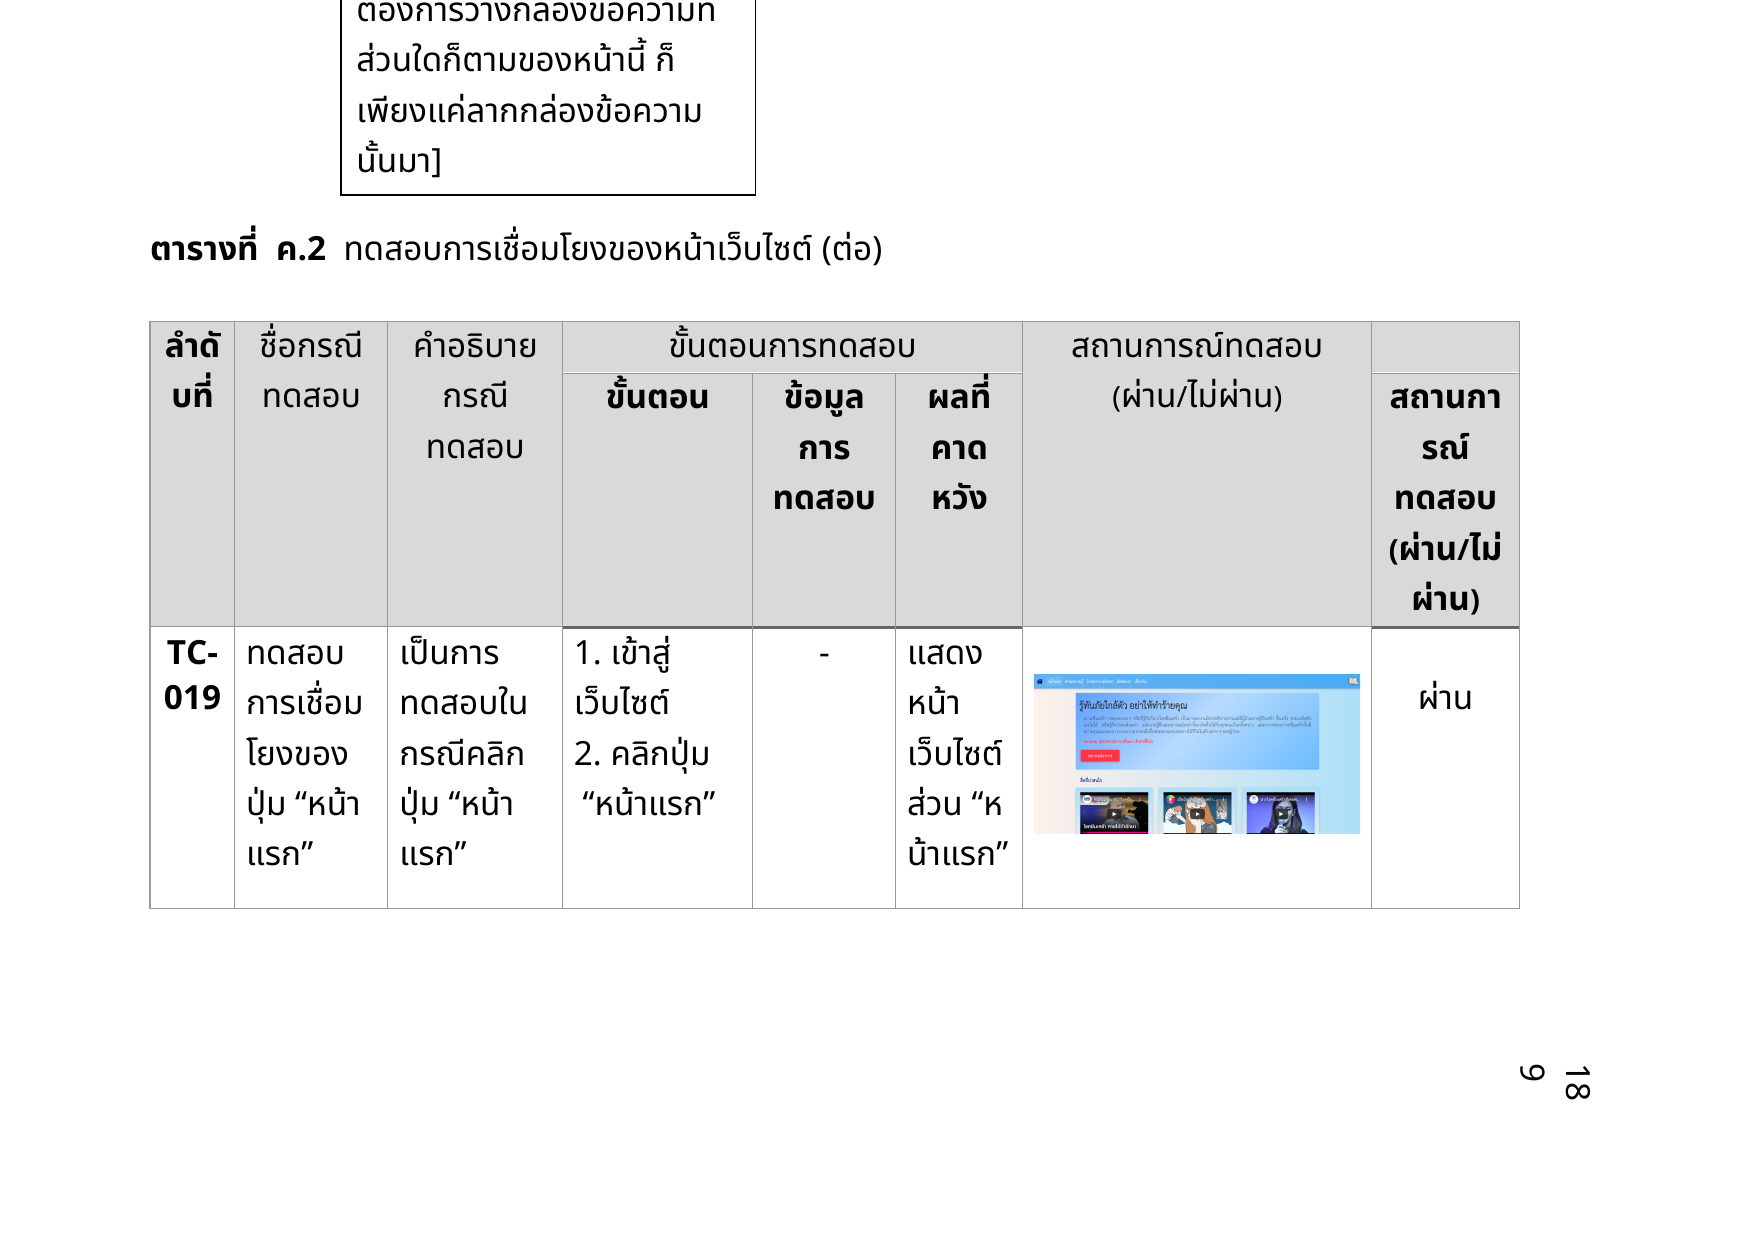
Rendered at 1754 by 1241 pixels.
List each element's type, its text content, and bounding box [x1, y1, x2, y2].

table_cell ทดสอบการเชื่อมโยงของปุ่ม “หน้าแรก” [235, 627, 387, 908]
table_cell 1. เข้าสู่เว็บไซต์ 2. คลิกปุ่ม “หน้าแรก” [563, 629, 752, 908]
table_cell แสดงหน้าเว็บไซต์ส่วน “หน้าแรก” [896, 629, 1022, 908]
table_cell ผลที่คาดหวัง [896, 374, 1022, 626]
table_cell เป็นการทดสอบในกรณีคลิกปุ่ม “หน้าแรก” [388, 627, 562, 908]
table_cell - [753, 629, 895, 908]
table_header [1372, 322, 1519, 372]
table_cell ข้อมูลการทดสอบ [753, 374, 895, 626]
table_header ลำดับที่ [151, 322, 234, 626]
table_header คำอธิบายกรณีทดสอบ [388, 322, 562, 626]
table_cell ผ่าน [1372, 629, 1519, 908]
table_cell ขั้นตอน [563, 374, 752, 626]
table_cell [1023, 627, 1371, 908]
table_header สถานการณ์ทดสอบ (ผ่าน/ไม่ผ่าน) [1023, 322, 1371, 626]
table_cell สถานการณ์ทดสอบ (ผ่าน/ไม่ผ่าน) [1372, 374, 1519, 626]
table_cell TC-019 [151, 627, 234, 908]
table_header ชื่อกรณีทดสอบ [235, 322, 387, 626]
text ตารางที่ ค.2 ทดสอบการเชื่อมโยงของหน้าเว็บไซต์ (ต่อ) [150, 225, 1529, 276]
table_header ขั้นตอนการทดสอบ [563, 322, 1022, 372]
picture [1033, 674, 1361, 834]
